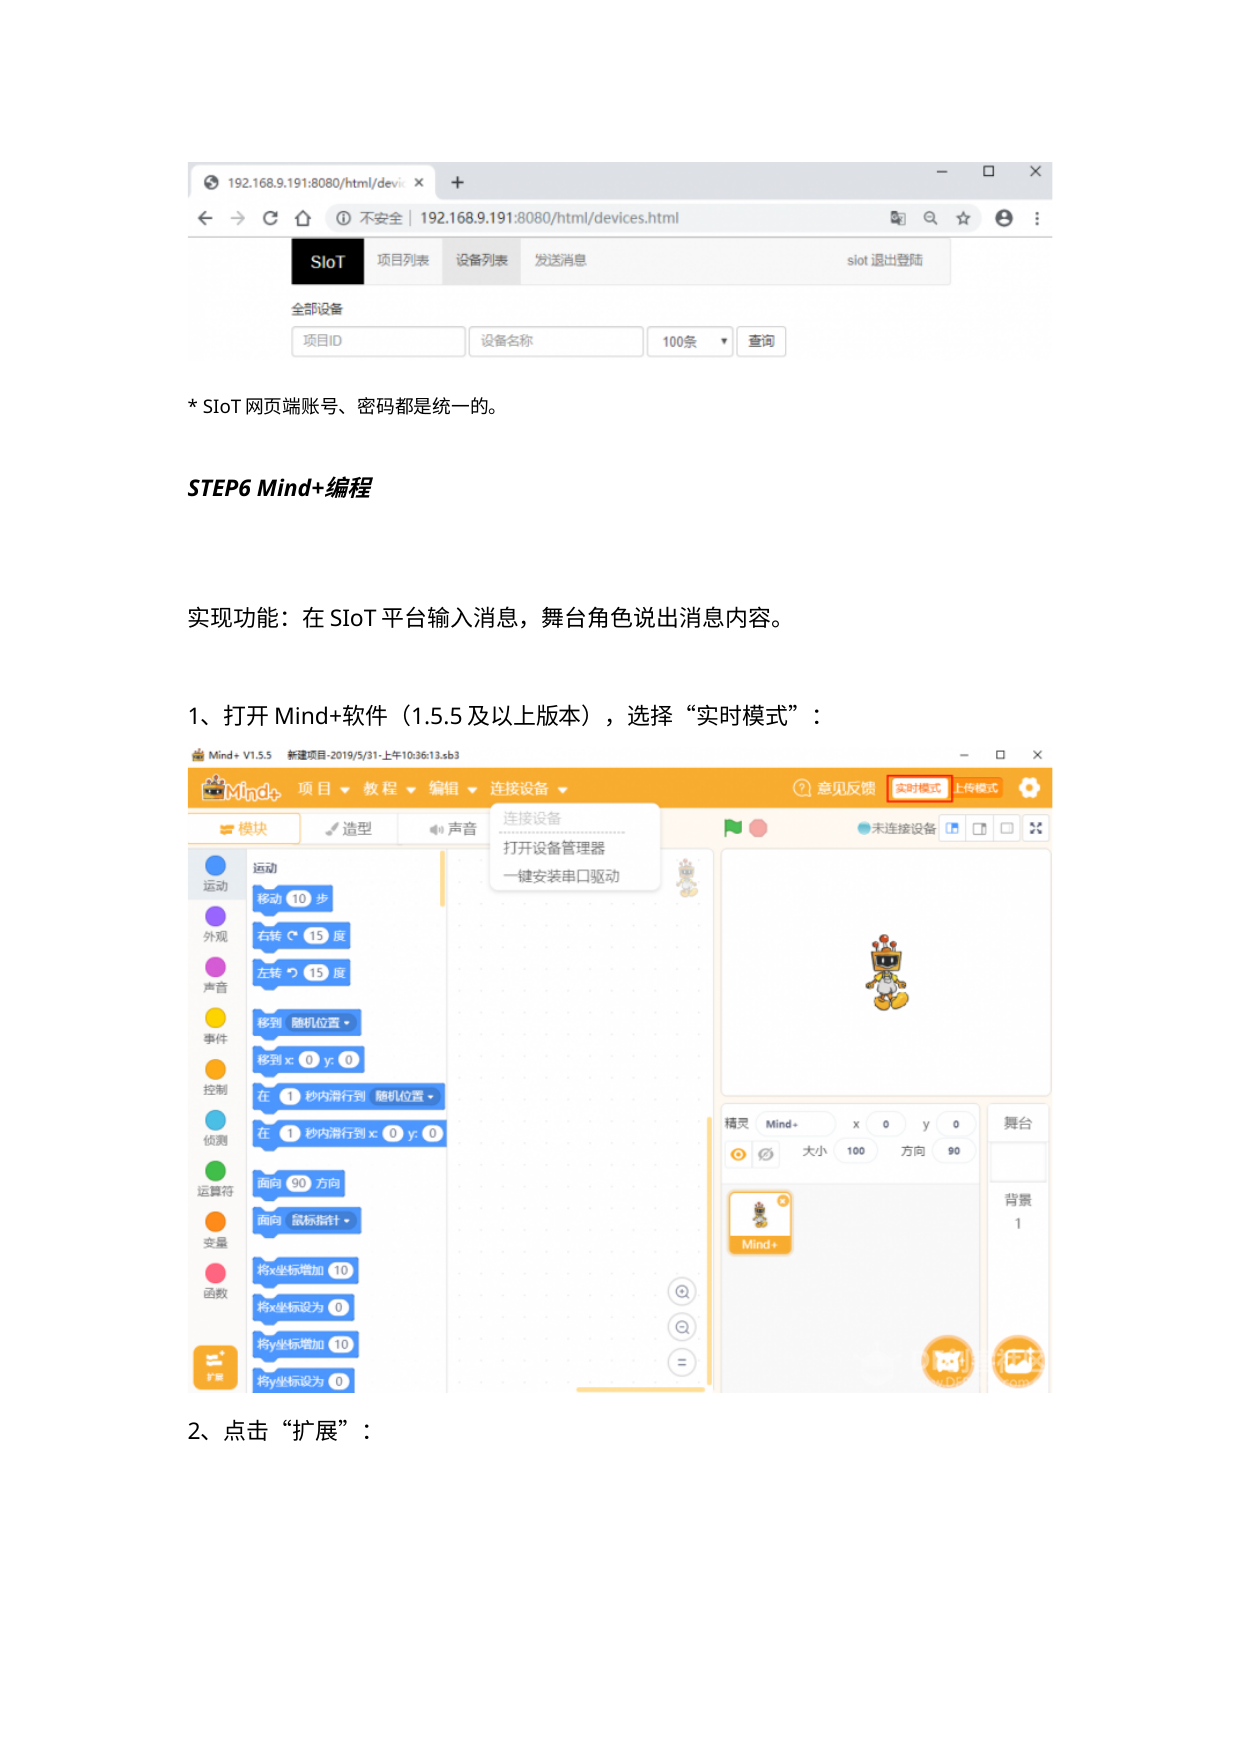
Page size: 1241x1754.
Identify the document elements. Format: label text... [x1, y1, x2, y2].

text 实现功能：在SIoT平台输入消息，舞台角色说出消息内容。 [187, 584, 1053, 649]
text STEP6 Mind+编程 [187, 454, 1053, 584]
picture [187, 162, 1053, 361]
text 1、打开Mind+软件（1.5.5及以上版本），选择“实时模式”： [187, 682, 1053, 747]
text * SIoT网页端账号、密码都是统一的。 [187, 389, 1053, 422]
text 2、点击“扩展”： [187, 1397, 1053, 1462]
picture [187, 747, 1053, 1393]
